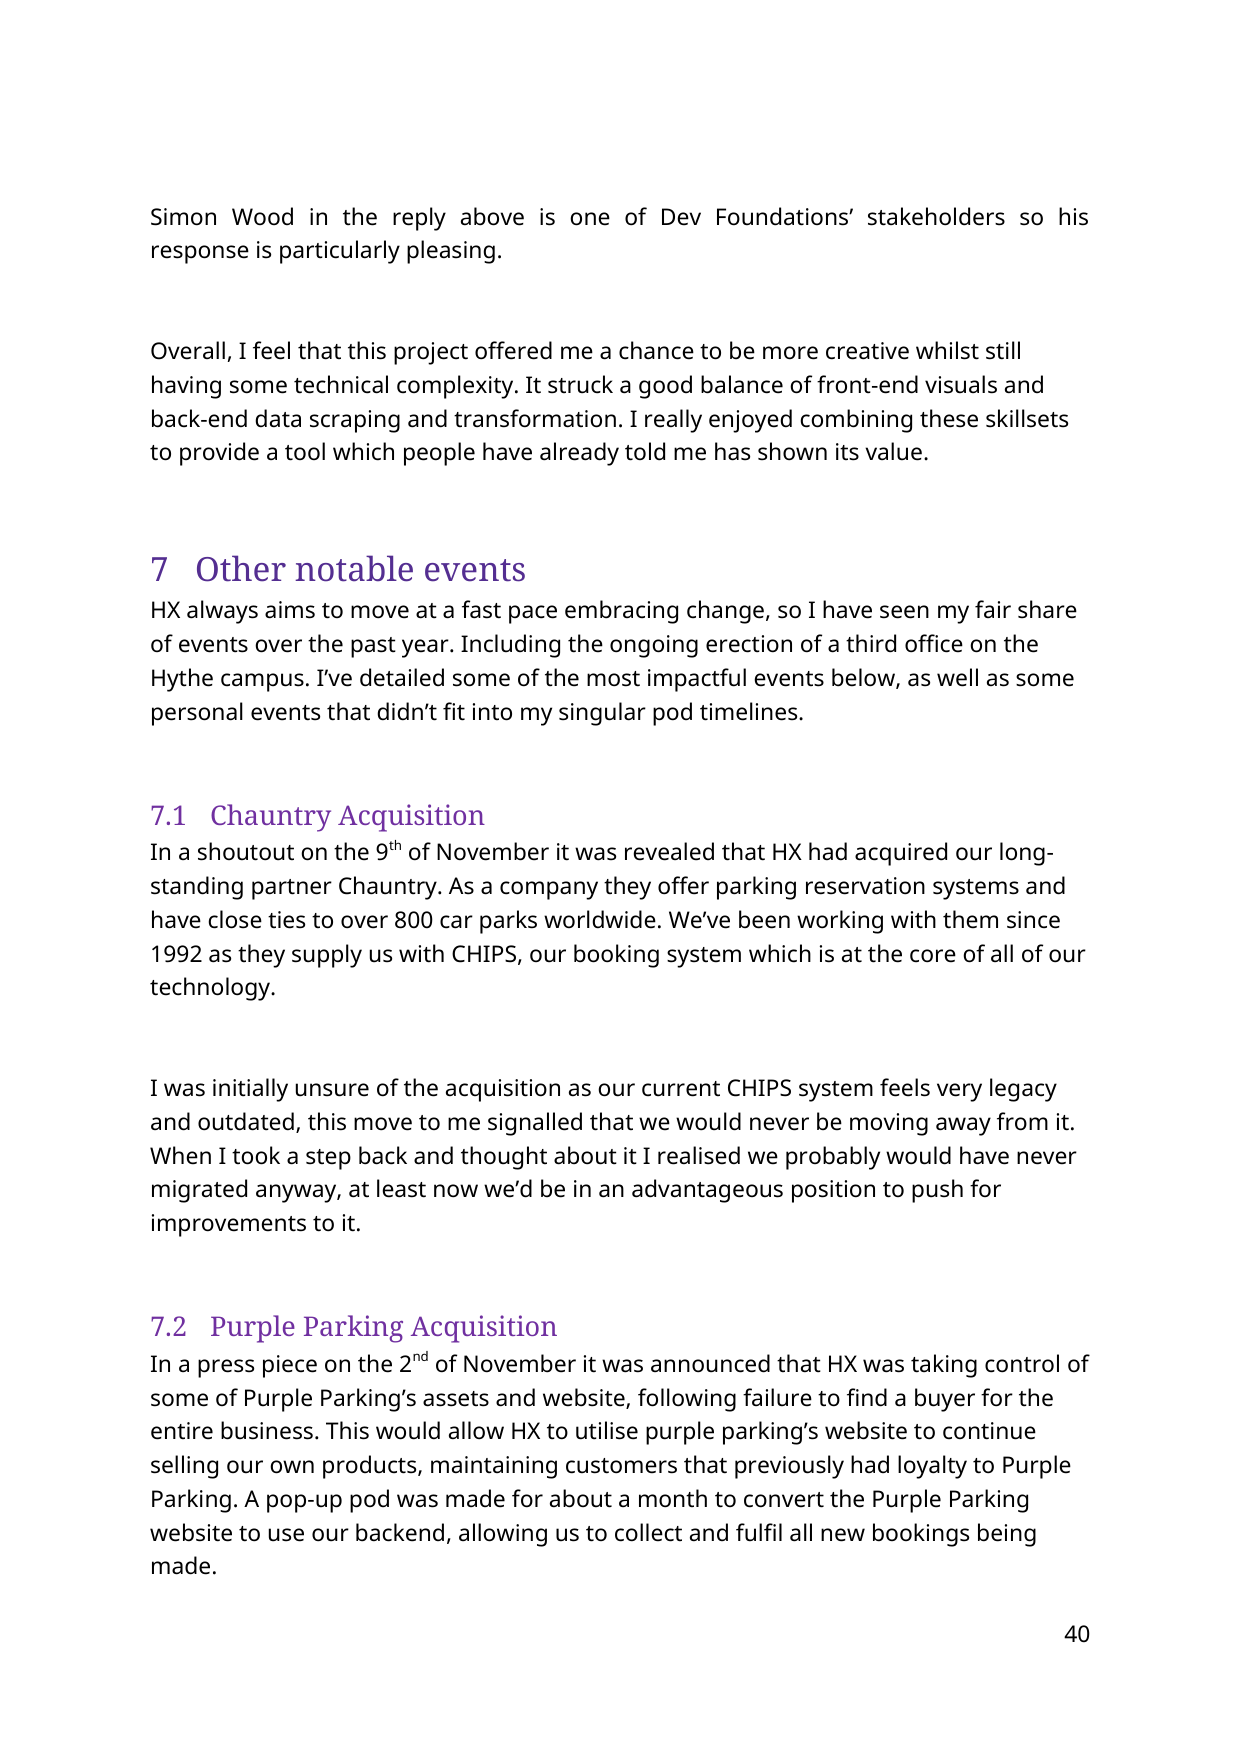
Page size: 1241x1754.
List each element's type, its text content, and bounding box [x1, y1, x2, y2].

text In a shoutout on the 9th of November it was revealed that HX had acquired our long-standing partner Chauntry. As a company they offer parking reservation systems and have close ties to over 800 car parks worldwide. We’ve been working with them since 1992 as they supply us with CHIPS, our booking system which is at the core of all of our technology. [150, 836, 1090, 1002]
text In a press piece on the 2nd of November it was announced that HX was taking control of some of Purple Parking’s assets and website, following failure to find a buyer for the entire business. This would allow HX to utilise purple parking’s website to continue selling our own products, maintaining customers that previously had loyalty to Purple Parking. A pop-up pod was made for about a month to convert the Purple Parking website to use our backend, allowing us to collect and fulfil all new bookings being made. [150, 1348, 1090, 1581]
text HX always aims to move at a fast pace embracing change, so I have seen my fair share of events over the past year. Including the ongoing erection of a third office on the Hythe campus. I’ve detailed some of the most impactful events below, as well as some personal events that didn’t fit into my singular pod timelines. [150, 594, 1090, 727]
subtitle Other notable events [150, 545, 1090, 591]
subtitle Chauntry Acquisition [150, 796, 1090, 833]
text I was initially unsure of the acquisition as our current CHIPS system feels very legacy and outdated, this move to me signalled that we would never be moving away from it. When I took a step back and thought about it I realised we probably would have never migrated anyway, at least now we’d be in an advantageous position to push for improvements to it. [150, 1072, 1090, 1238]
subtitle Purple Parking Acquisition [150, 1308, 1090, 1345]
text Overall, I feel that this project offered me a chance to be more creative whilst still having some technical complexity. It struck a good balance of front-end visuals and back-end data scraping and transformation. I really enjoyed combining these skillsets to provide a tool which people have already told me has shown its value. [150, 335, 1090, 467]
text Simon Wood in the reply above is one of Dev Foundations’ stakeholders so his response is particularly pleasing. [150, 200, 1090, 265]
